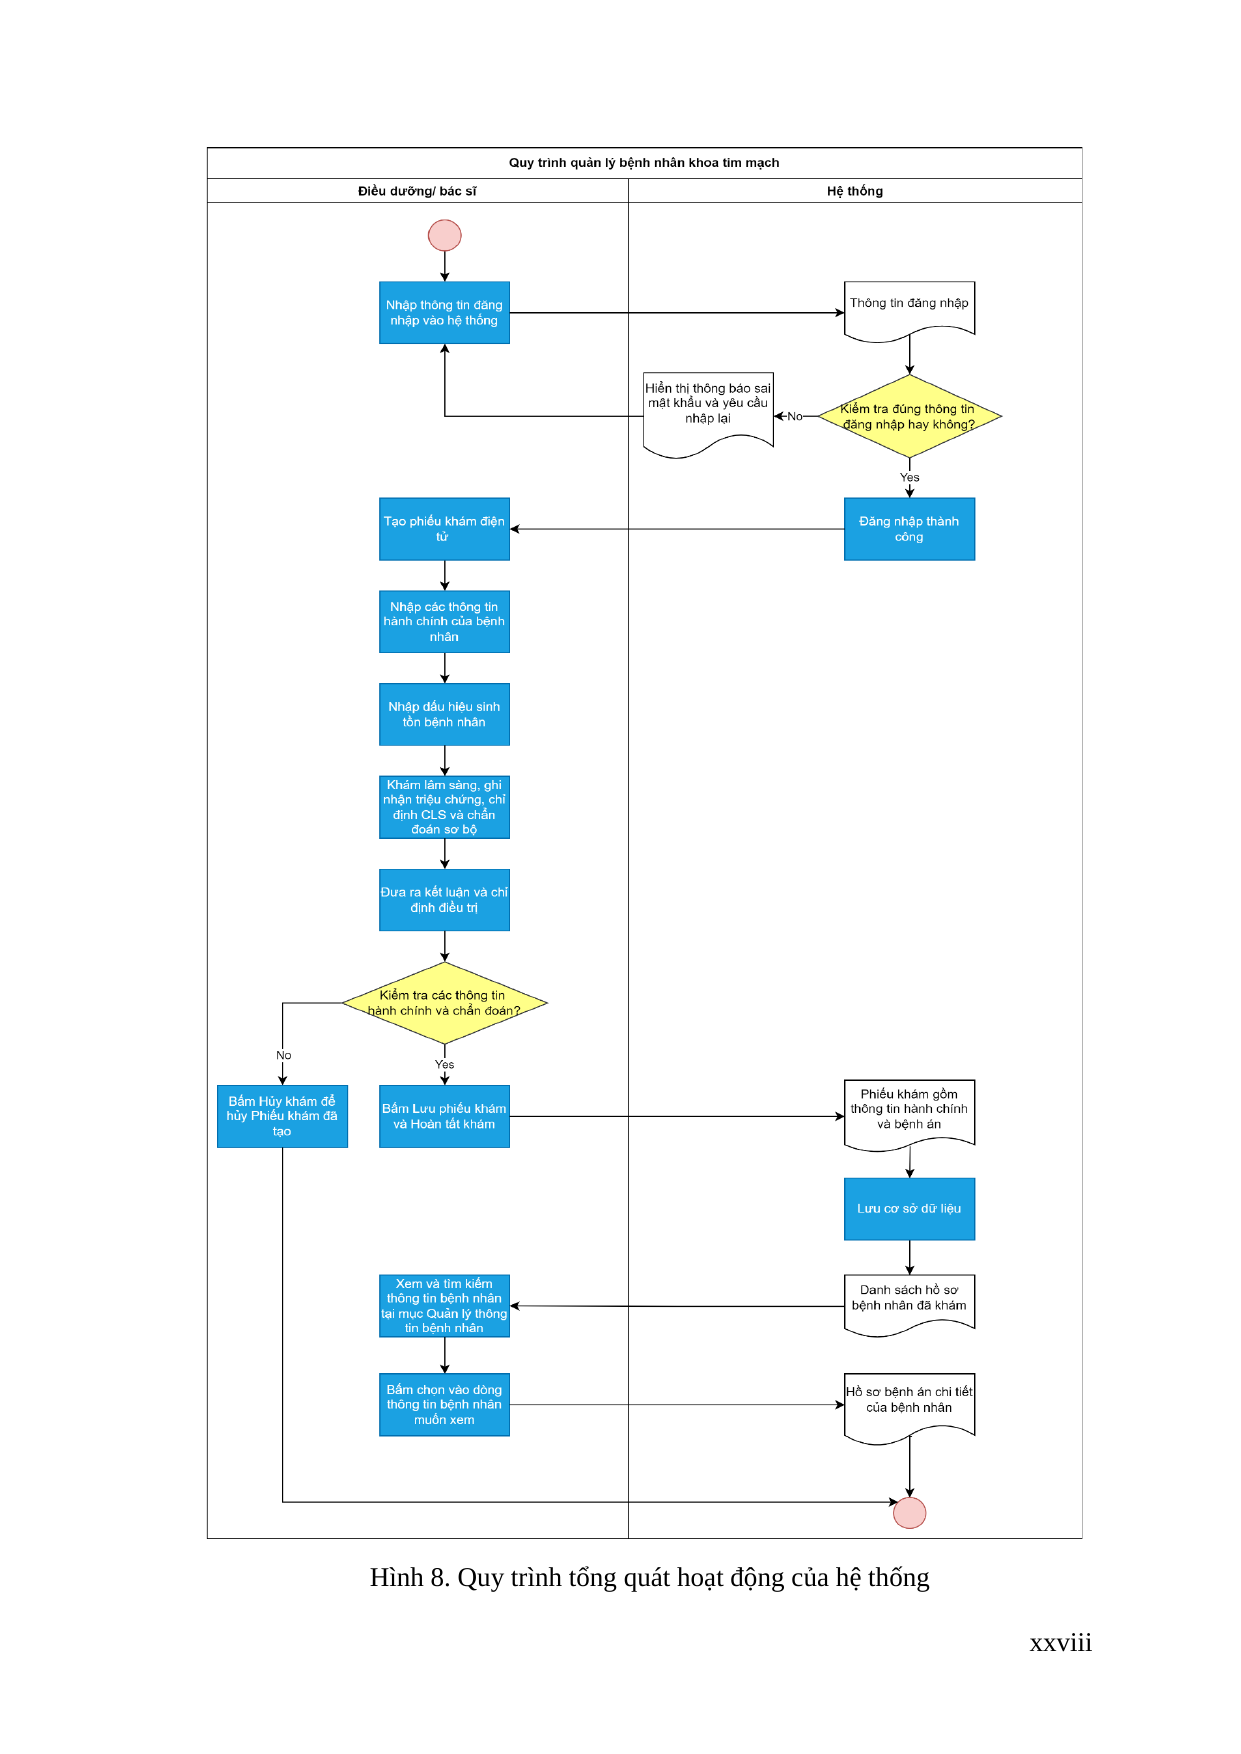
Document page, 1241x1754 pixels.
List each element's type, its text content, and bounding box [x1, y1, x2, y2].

picture [206, 147, 1083, 1539]
text Hình 8. Quy trình tổng quát hoạt động của hệ thống [207, 1561, 1092, 1592]
